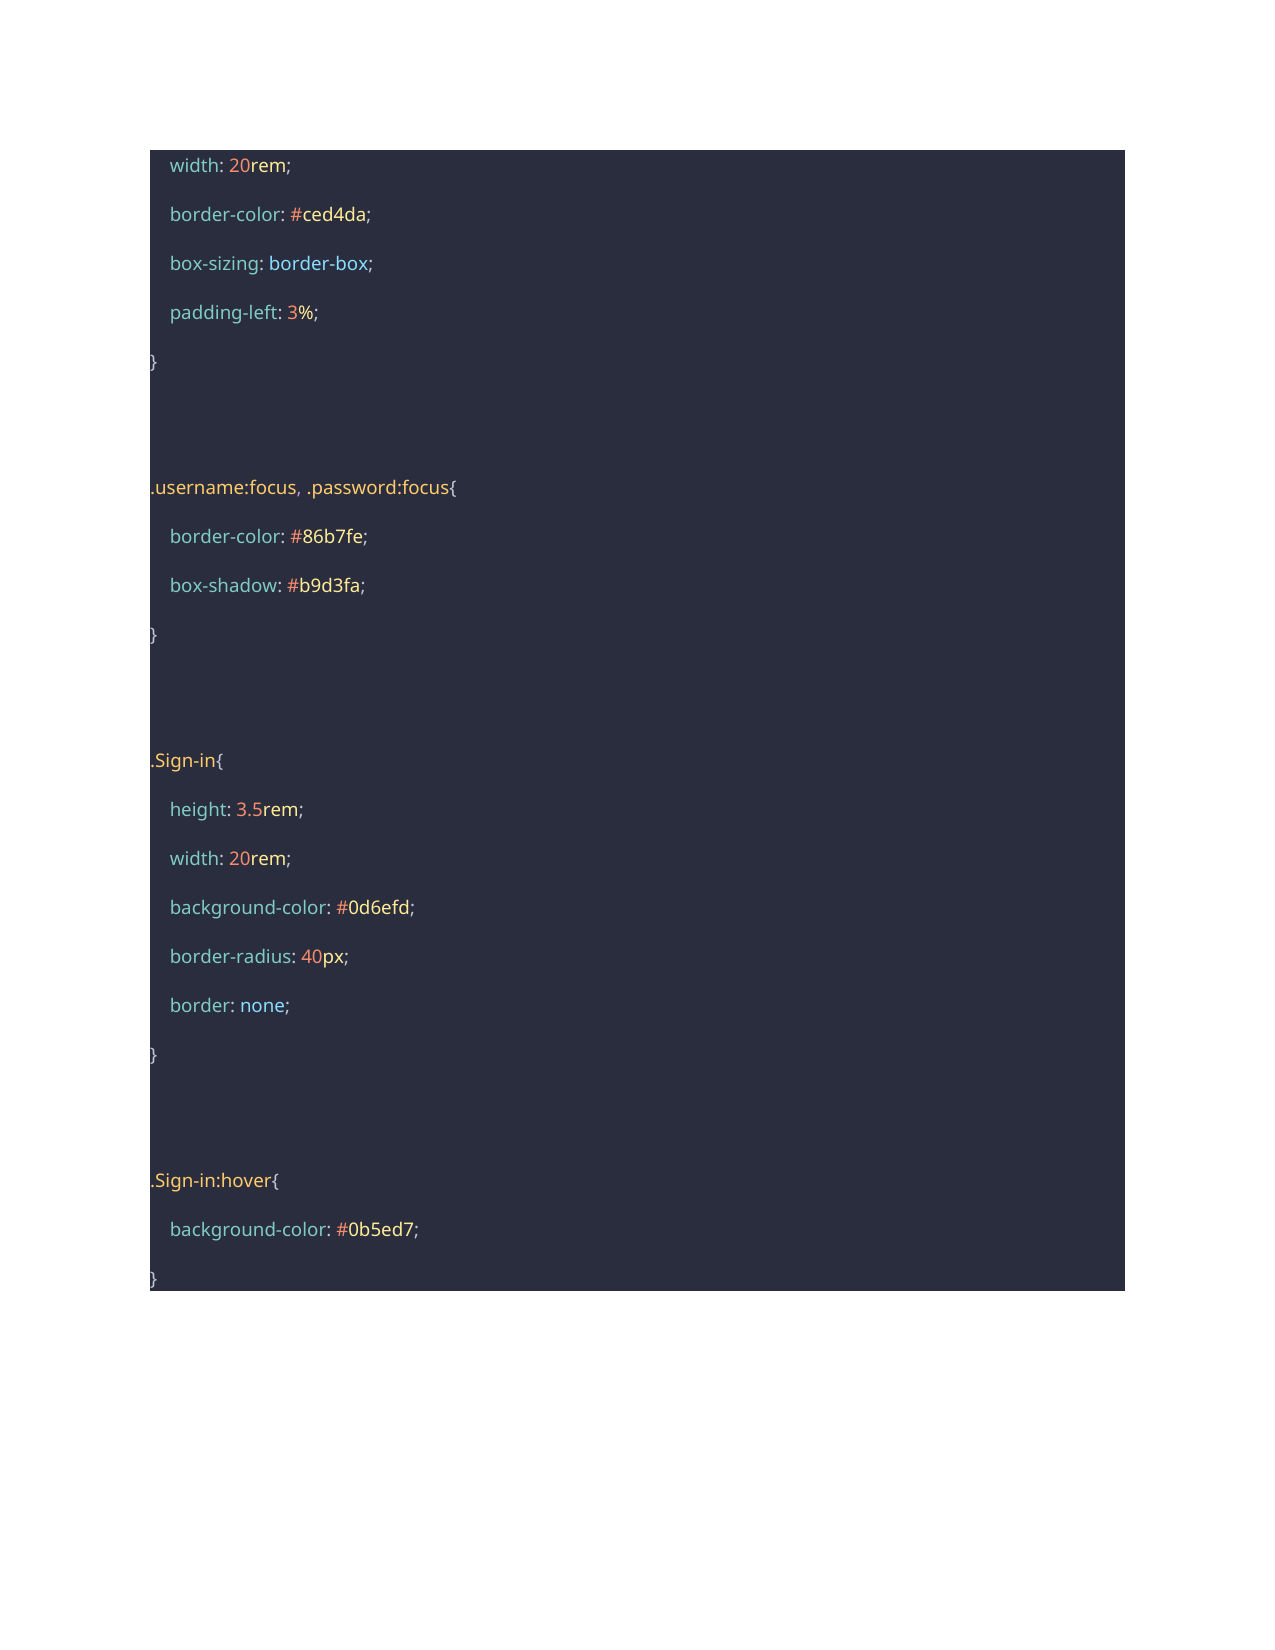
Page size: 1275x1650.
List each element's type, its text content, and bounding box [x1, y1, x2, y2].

text background-color: #0d6efd; [150, 892, 1125, 920]
text .Sign-in:hover{ [150, 1164, 1125, 1193]
text width: 20rem; [150, 843, 1125, 871]
text height: 3.5rem; [150, 794, 1125, 822]
text box-shadow: #b9d3fa; [150, 570, 1125, 598]
text border-color: #ced4da; [150, 199, 1125, 227]
text } [150, 619, 1125, 647]
text box-sizing: border-box; [150, 248, 1125, 276]
text } [150, 1262, 1125, 1291]
text } [150, 346, 1125, 374]
text padding-left: 3%; [150, 297, 1125, 325]
text border: none; [150, 989, 1125, 1018]
text border-radius: 40px; [150, 941, 1125, 969]
text .Sign-in{ [150, 745, 1125, 773]
text background-color: #0b5ed7; [150, 1213, 1125, 1242]
text .username:focus, .password:focus{ [150, 472, 1125, 500]
text width: 20rem; [150, 150, 1125, 178]
text } [150, 1038, 1125, 1067]
text border-color: #86b7fe; [150, 521, 1125, 549]
